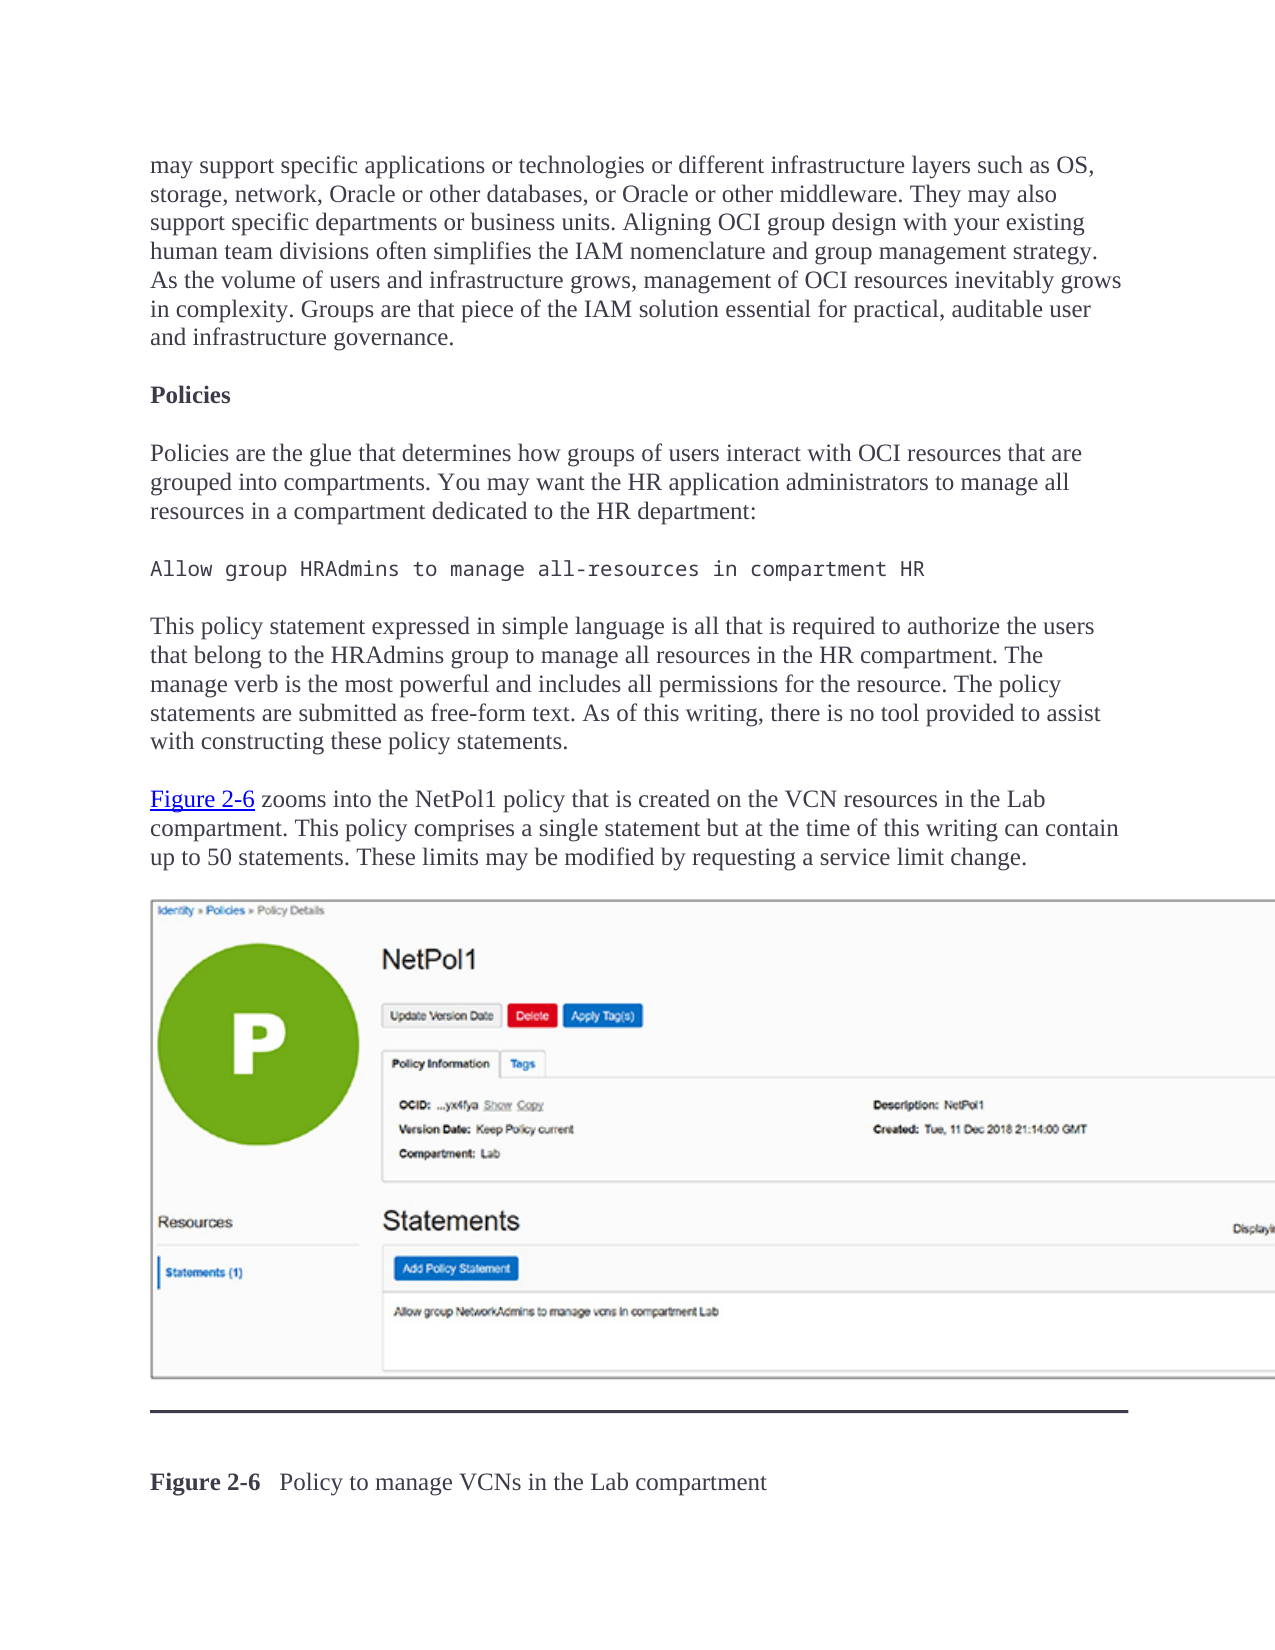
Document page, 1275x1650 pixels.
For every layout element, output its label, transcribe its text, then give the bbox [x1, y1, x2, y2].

text Allow group HRAdmins to manage all-resources in compartment HR [150, 554, 1125, 582]
picture [150, 899, 1275, 1381]
text Policies [150, 380, 1125, 409]
text Policies are the glue that determines how groups of users interact with OCI resources that are grouped into compartments. You may want the HR application administrators to manage all resources in a compartment dedicated to the HR department: [150, 438, 1125, 524]
text This policy statement expressed in simple language is all that is required to authorize the users that belong to the HRAdmins group to manage all resources in the HR compartment. The manage verb is the most powerful and includes all permissions for the resource. The policy statements are submitted as free-form text. As of this writing, there is no tool provided to assist with constructing these policy statements. [150, 611, 1125, 755]
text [150, 150, 1125, 351]
text Figure 2-6 Policy to manage VCNs in the Lab compartment [150, 1467, 1125, 1496]
text Figure 2-6 zooms into the NetPol1 policy that is created on the VCN resources in the Lab compartment. This policy comprises a single statement but at the time of this writing can contain up to 50 statements. These limits may be modified by requesting a service limit change. [150, 784, 1125, 871]
